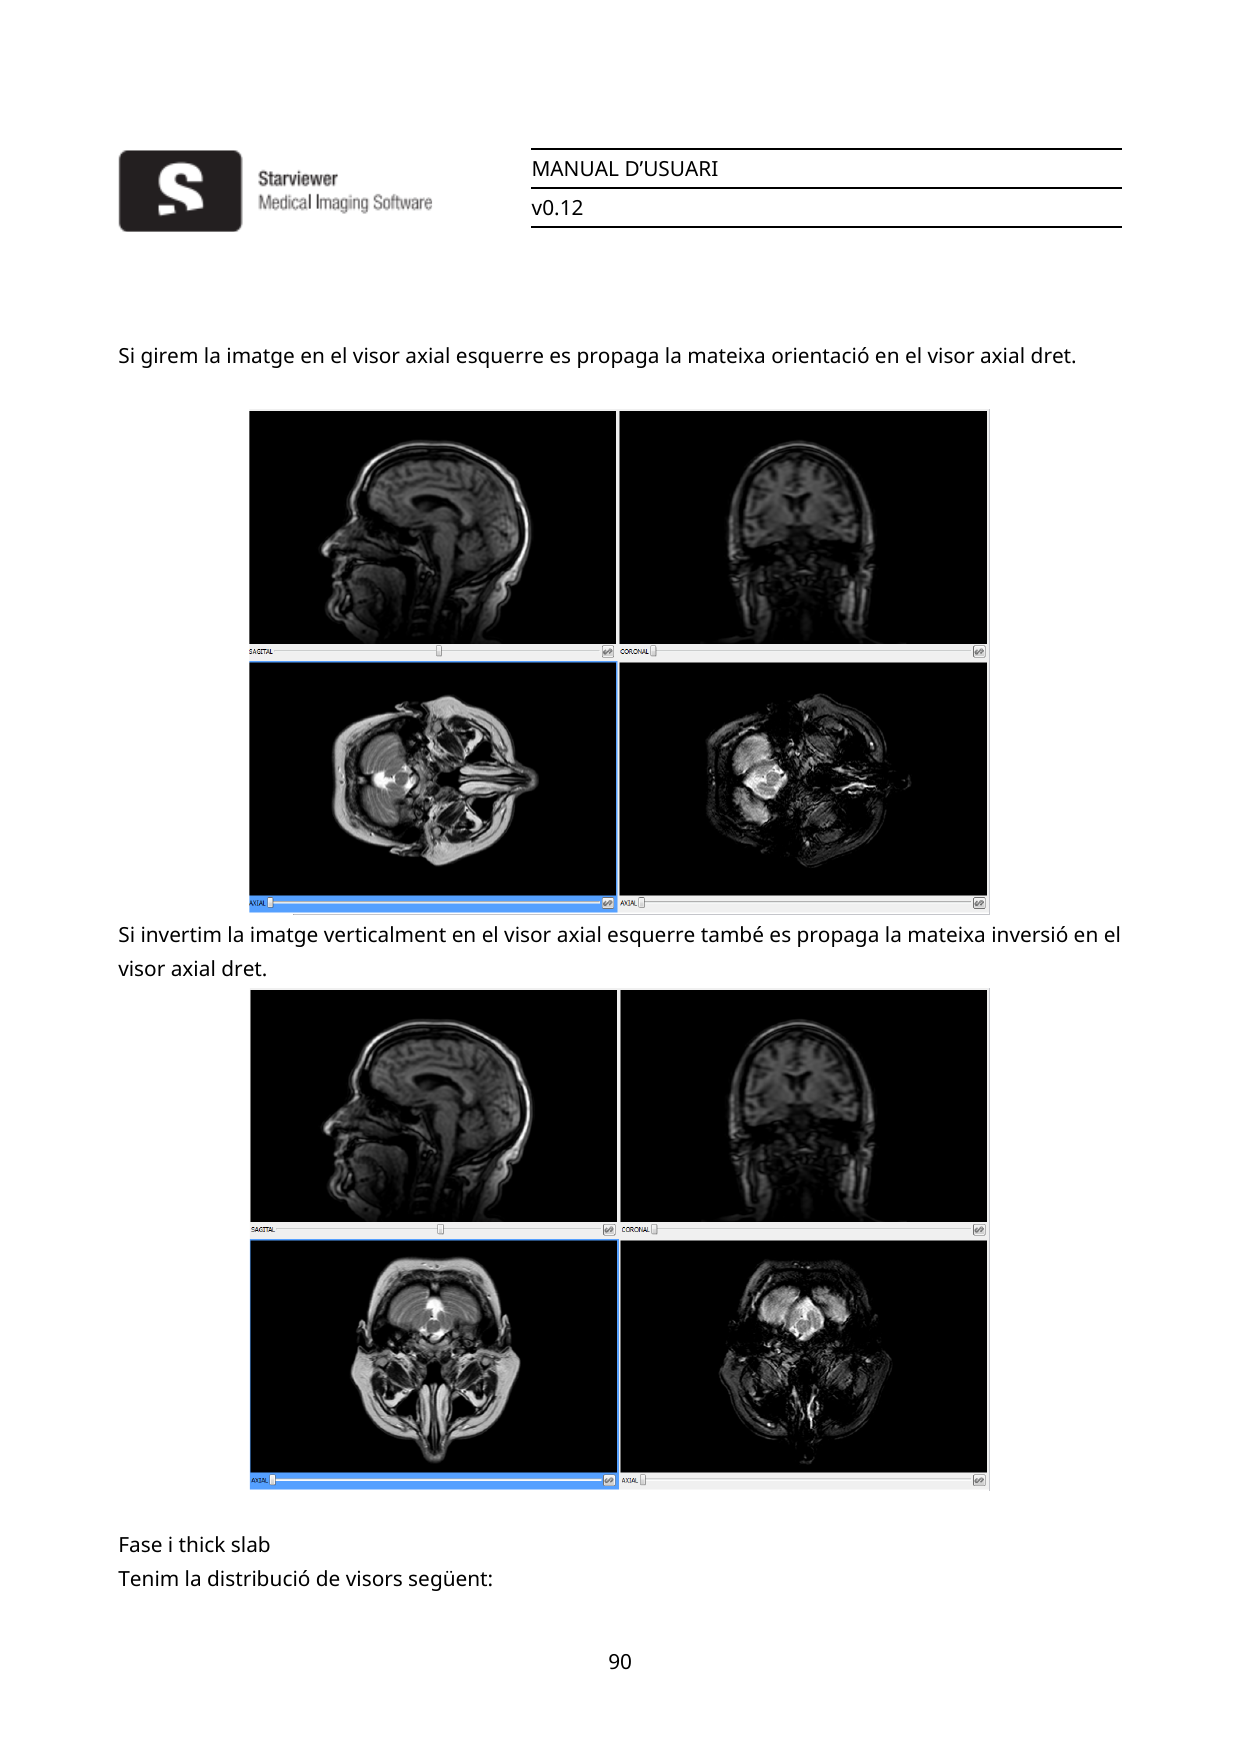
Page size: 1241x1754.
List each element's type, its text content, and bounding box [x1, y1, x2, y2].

text Fase i thick slab [118, 1530, 1122, 1558]
text Si invertim la imatge verticalment en el visor axial esquerre també es propaga la mateixa inversió en el visor axial dret. [118, 920, 1122, 983]
text Si girem la imatge en el visor axial esquerre es propaga la mateixa orientació en el visor axial dret. [118, 341, 1122, 370]
text Tenim la distribució de visors següent: [118, 1564, 1122, 1592]
picture [249, 988, 991, 1491]
picture [249, 409, 991, 915]
